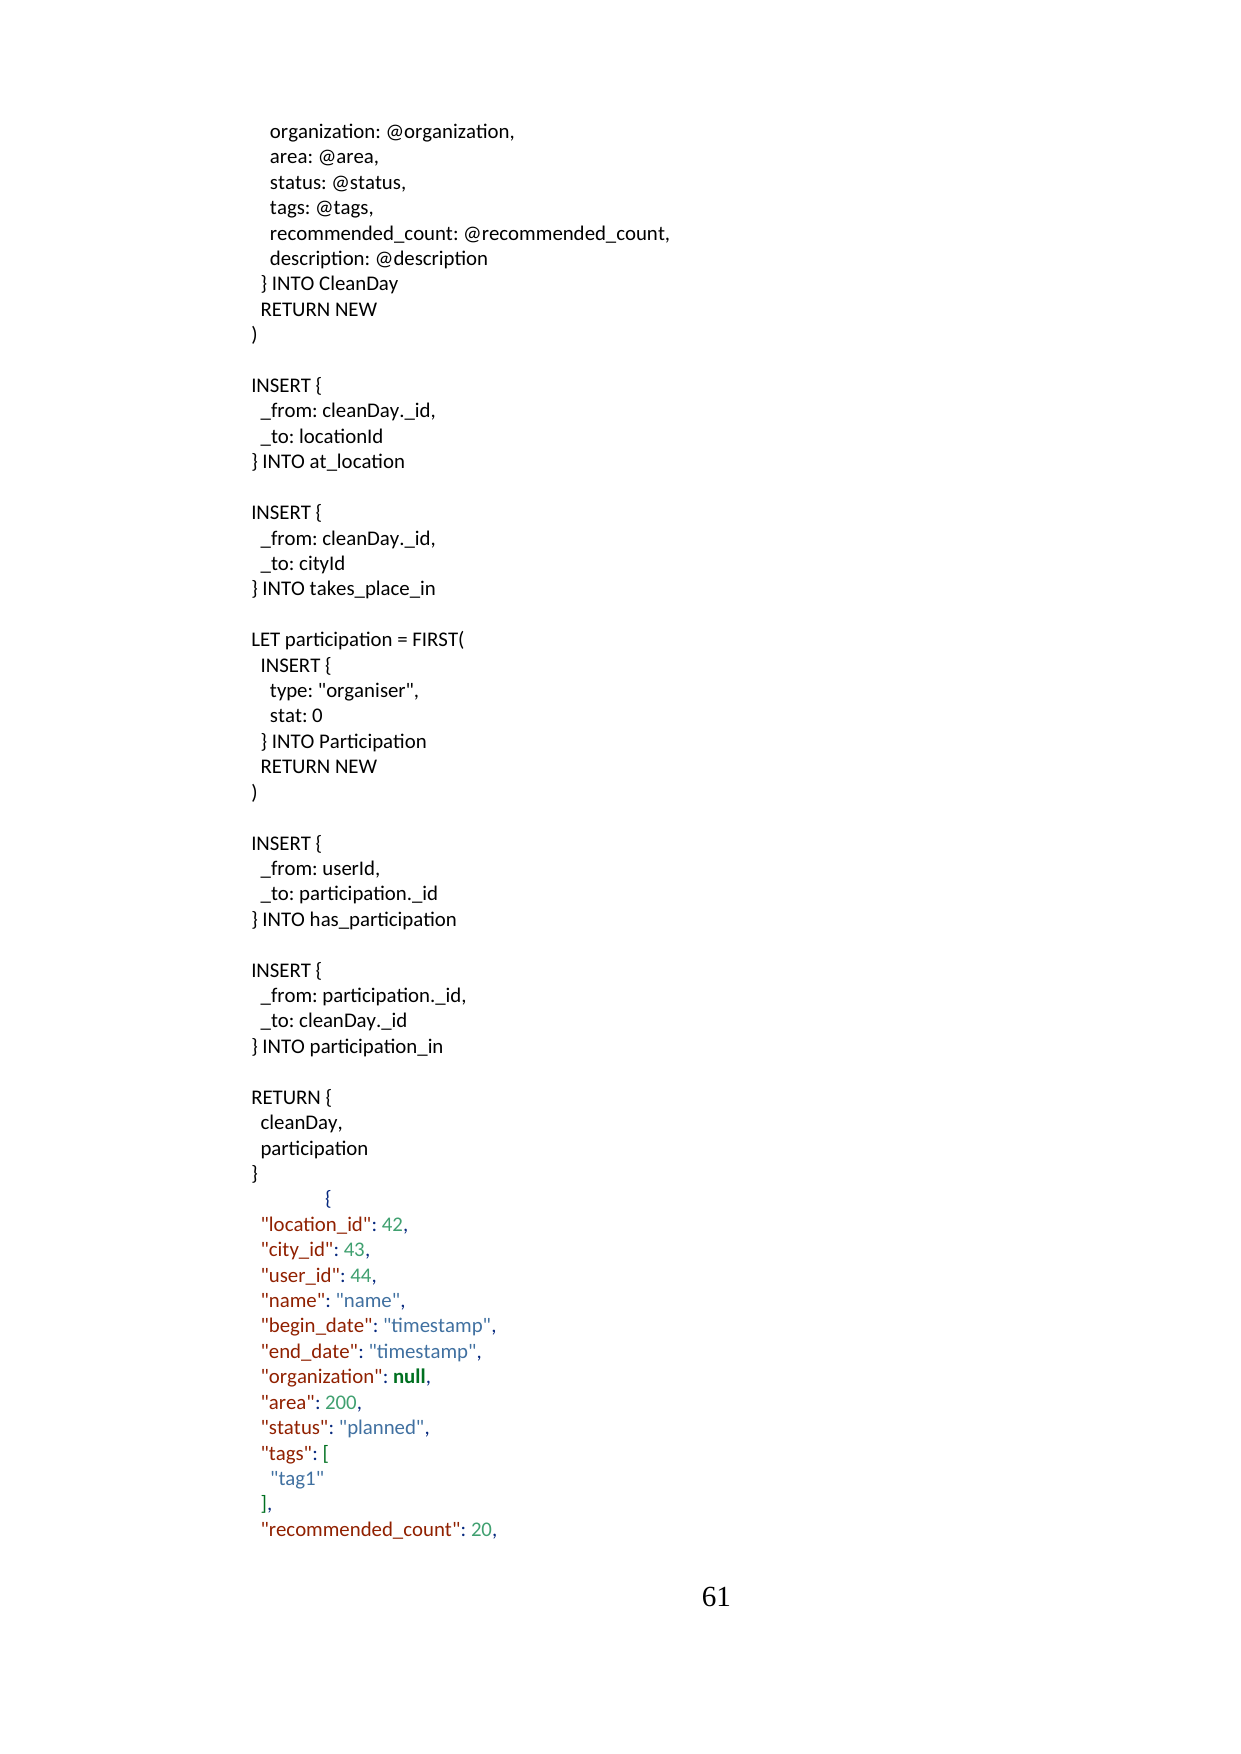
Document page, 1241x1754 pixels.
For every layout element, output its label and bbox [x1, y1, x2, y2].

text [251, 118, 1181, 1186]
text [251, 1186, 1181, 1541]
